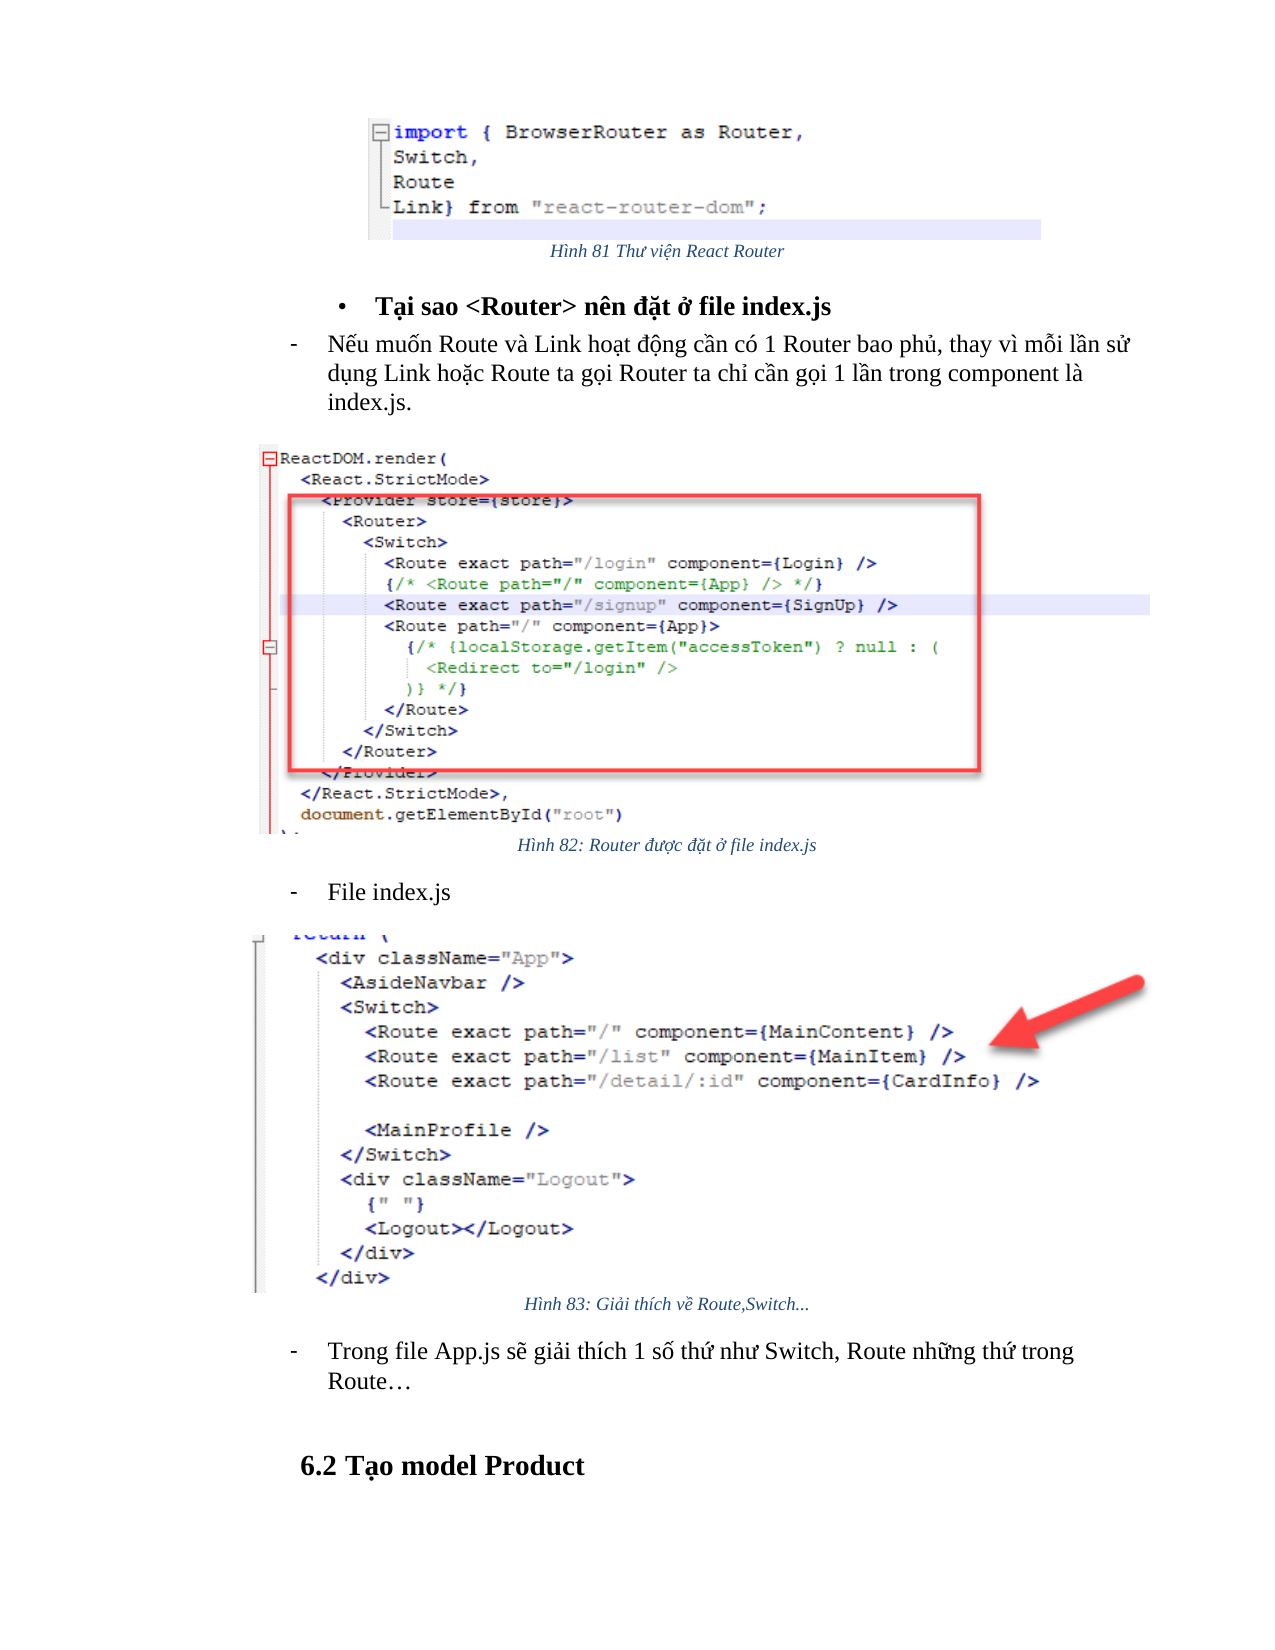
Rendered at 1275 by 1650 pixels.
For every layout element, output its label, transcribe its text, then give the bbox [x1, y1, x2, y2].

list Nếu muốn Route và Link hoạt động cần có 1 Router bao phủ, thay vì mỗi lần sử dụng Link hoặc Route ta gọi Router ta chỉ cần gọi 1 lần trong component là index.js. [290, 328, 1157, 416]
subtitle Tạo model Product [300, 1448, 1157, 1481]
list File index.js [290, 876, 1157, 907]
subtitle Tại sao <Router> nên đặt ở file index.js [337, 291, 1157, 322]
list Trong file App.js sẽ giải thích 1 số thứ như Switch, Route những thứ trong Route… [290, 1335, 1157, 1394]
picture [368, 118, 1042, 240]
picture [259, 444, 1150, 834]
text Hình 81 Thư viện React Router [177, 240, 1157, 262]
picture [252, 935, 1246, 1293]
text Hình 83: Giải thích về Route,Switch... [177, 1293, 1157, 1314]
text Hình 82: Router được đặt ở file index.js [177, 834, 1157, 856]
